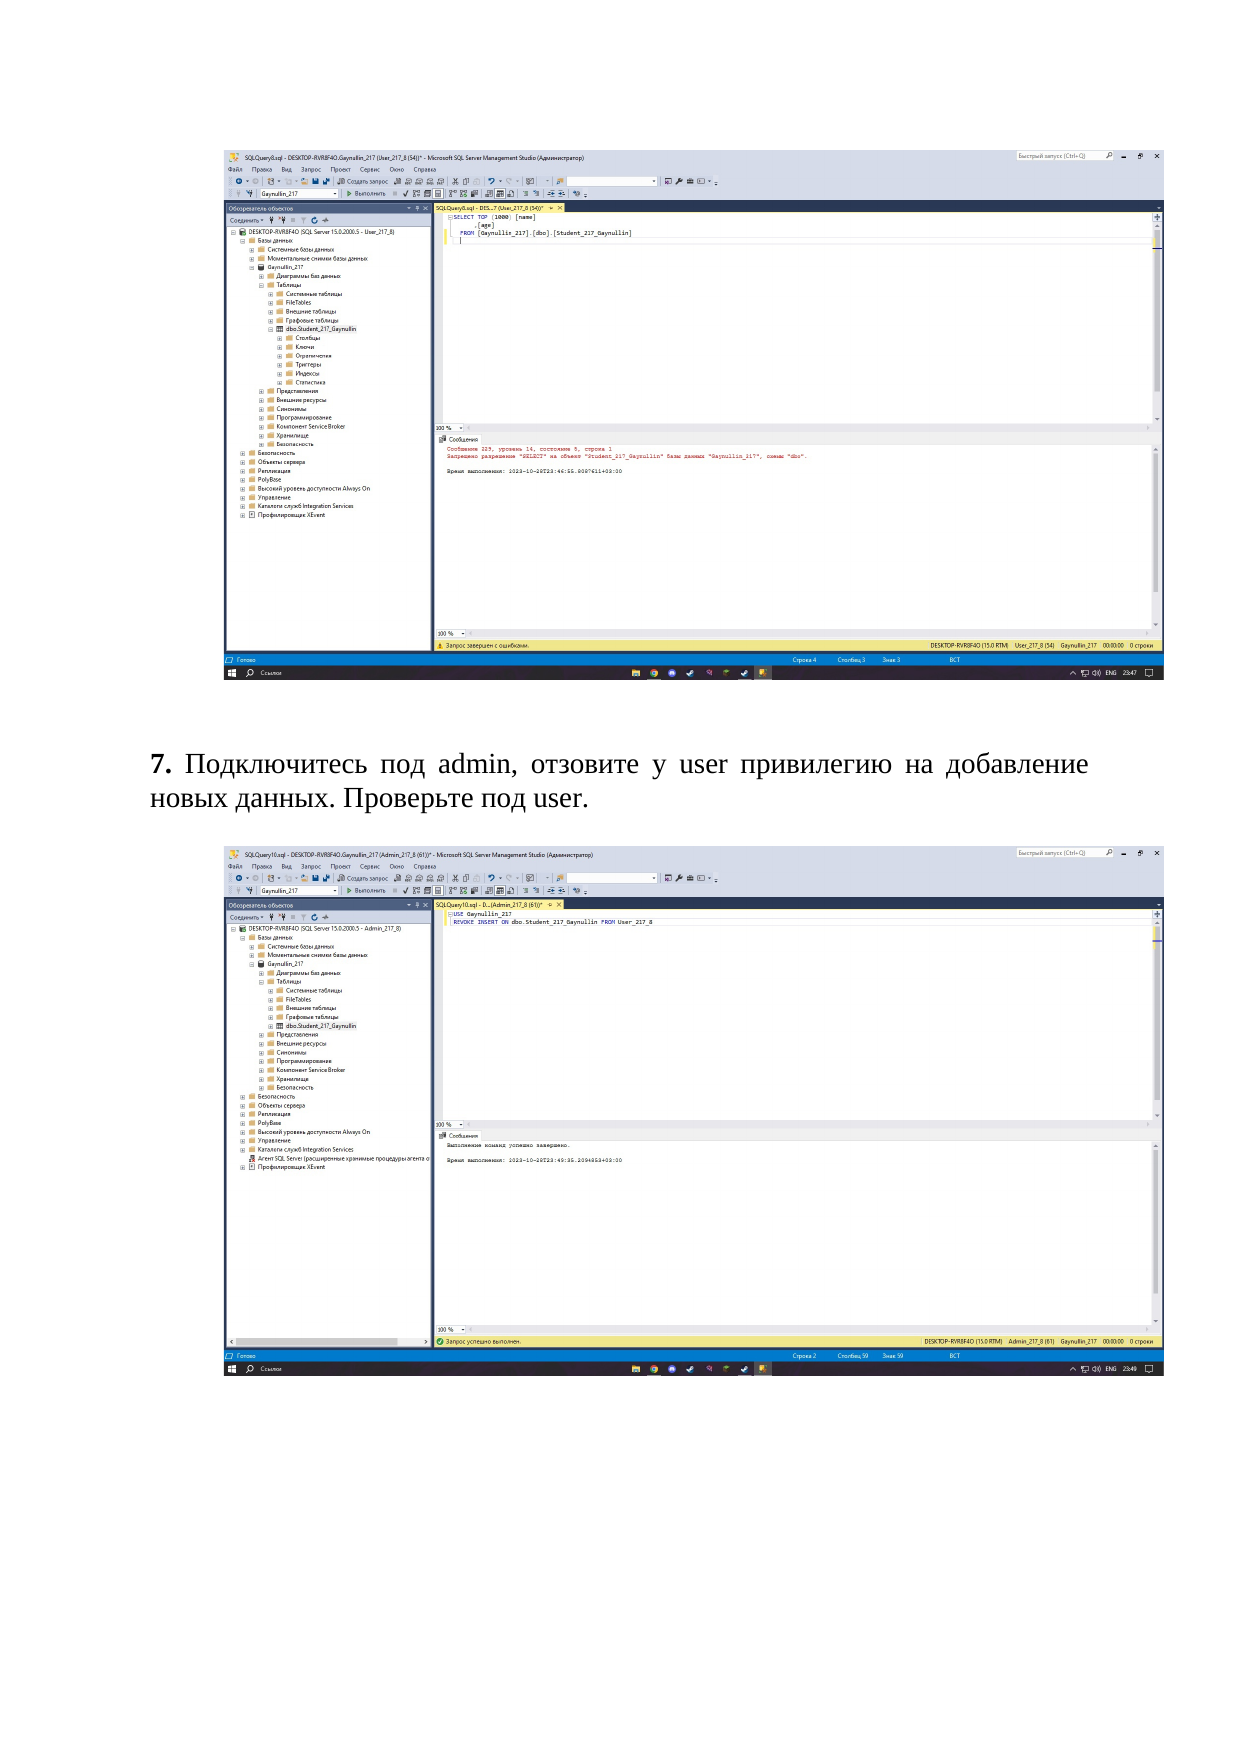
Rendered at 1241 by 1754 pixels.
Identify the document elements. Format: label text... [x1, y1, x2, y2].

picture [223, 846, 1164, 1376]
picture [223, 150, 1164, 680]
text 7. Подключитесь под admin, отзовите у user привилегию на добавление новых данных. Проверьте под user. [150, 713, 1090, 813]
